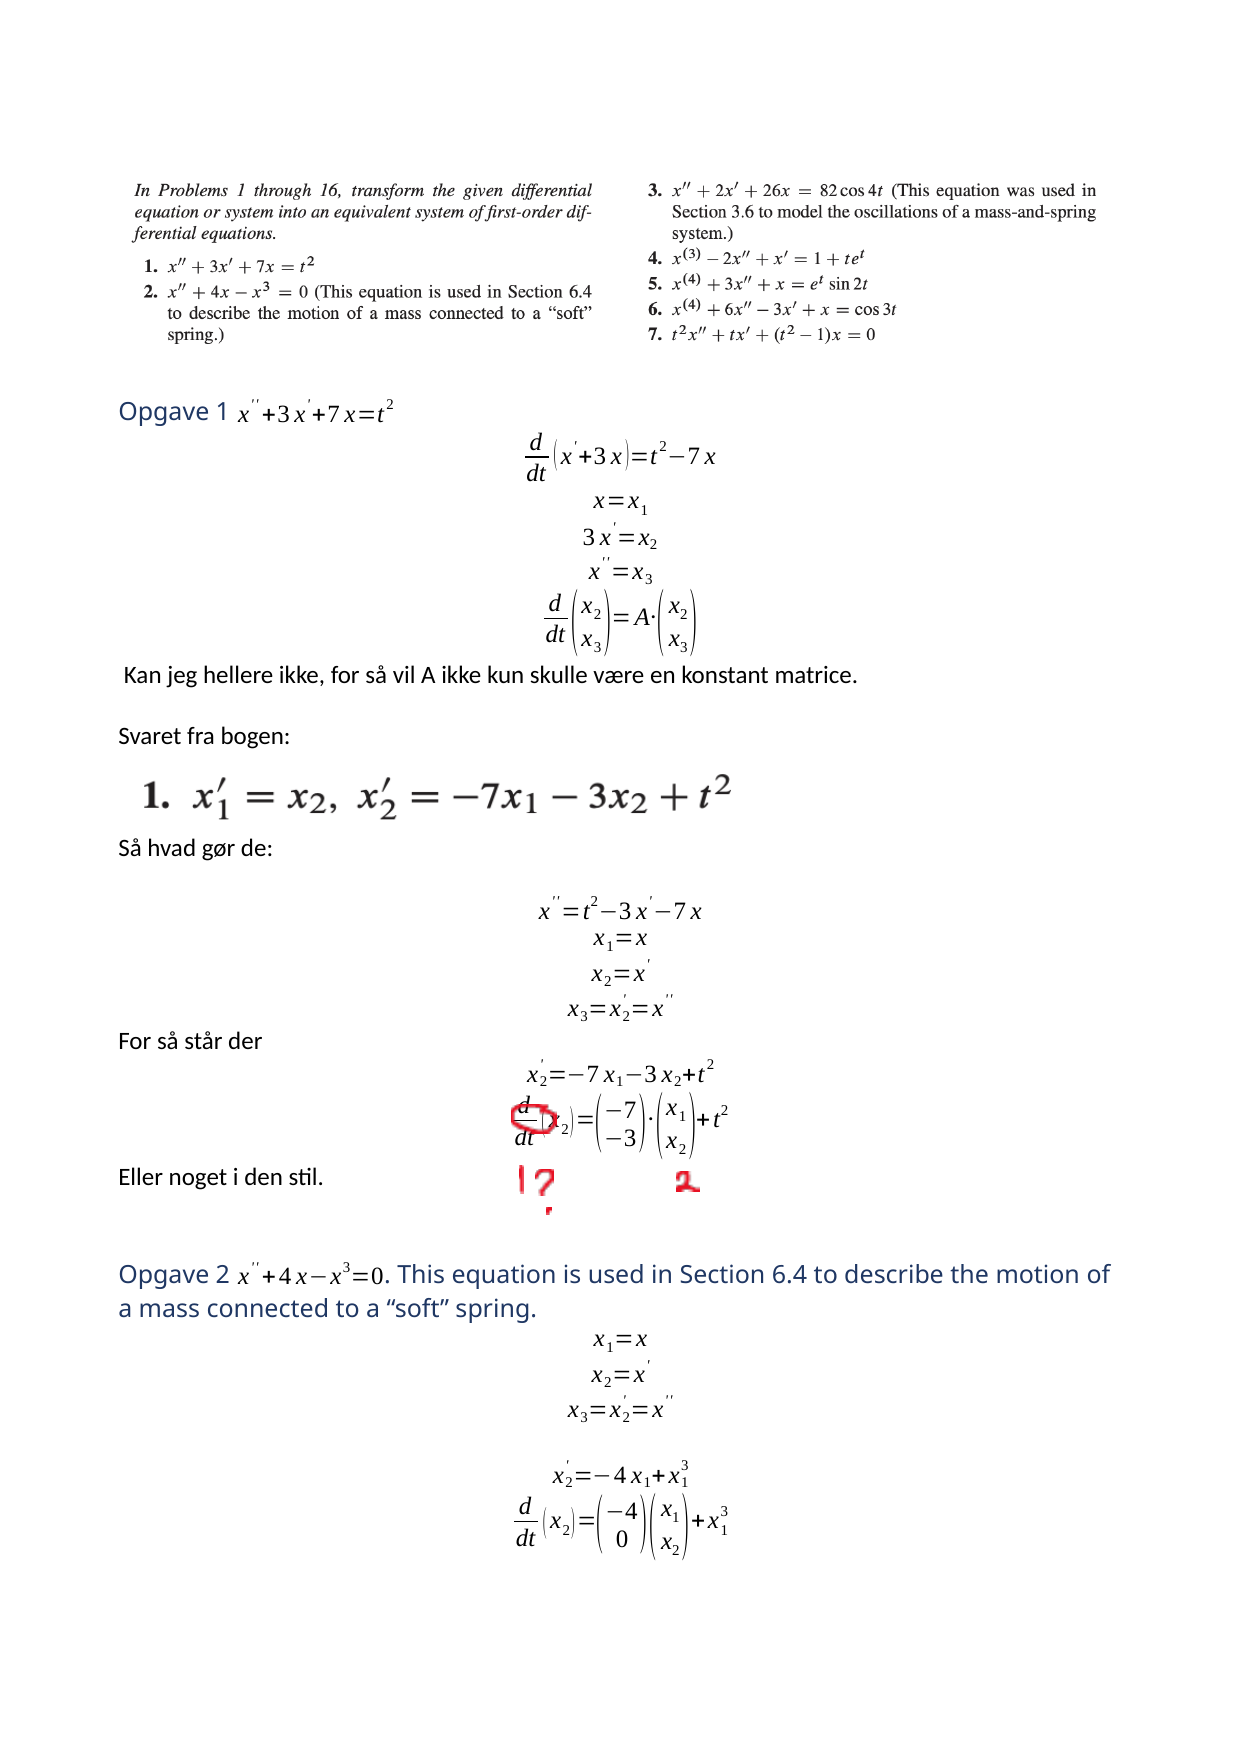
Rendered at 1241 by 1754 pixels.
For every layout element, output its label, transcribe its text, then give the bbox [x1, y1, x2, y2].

text Kan jeg hellere ikke, for så vil A ikke kun skulle være en konstant matrice. [118, 659, 1122, 689]
text Eller noget i den stil. [118, 1161, 1122, 1192]
picture [118, 177, 1123, 360]
picture [511, 1104, 557, 1134]
subtitle Opgave 1 [118, 394, 1122, 428]
picture [535, 1169, 554, 1196]
picture [118, 750, 758, 832]
subtitle Opgave 2 . This equation is used in Section 6.4 to describe the motion of a mass connected to a “soft” spring. [118, 1257, 1122, 1325]
text Svaret fra bogen: [118, 720, 1122, 750]
text Så hvad gør de: [118, 832, 1122, 862]
picture [546, 1207, 552, 1215]
picture [519, 1165, 524, 1194]
picture [676, 1171, 700, 1192]
text For så står der [118, 1025, 1122, 1056]
